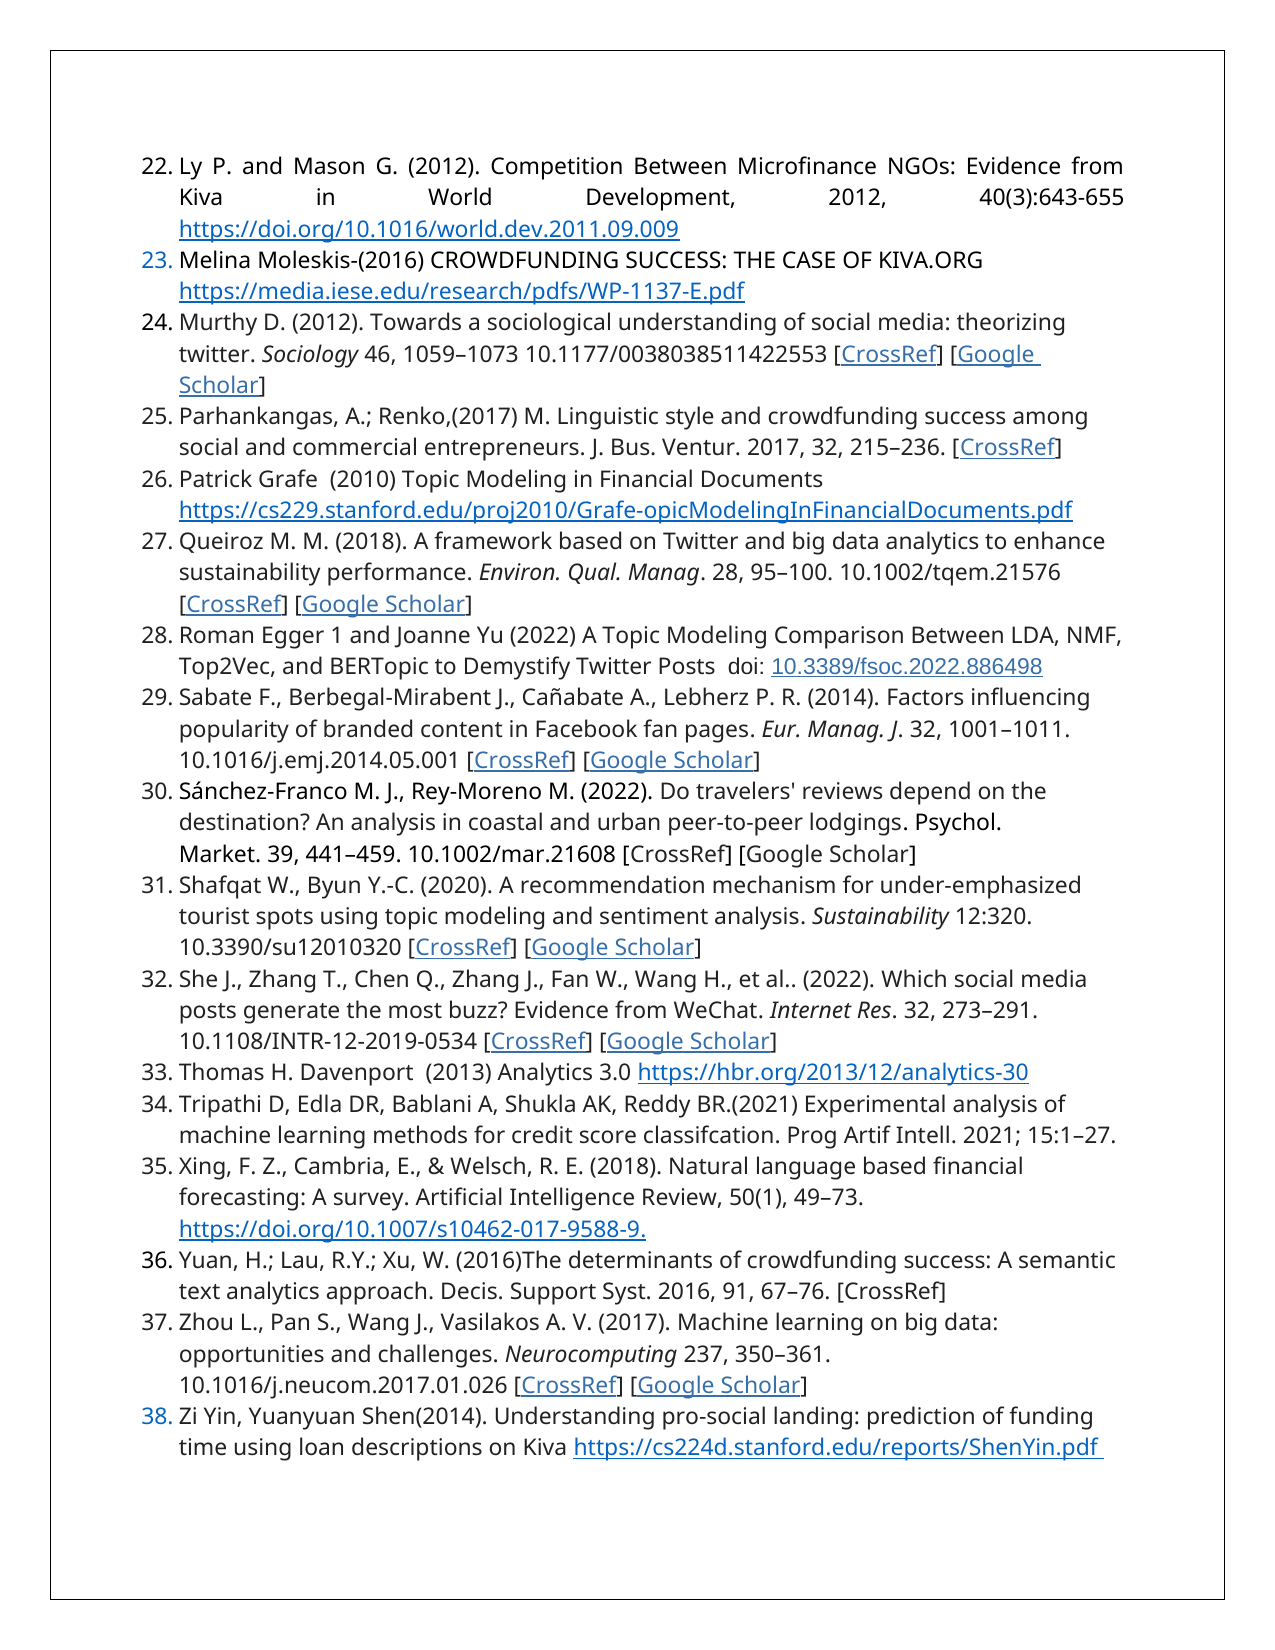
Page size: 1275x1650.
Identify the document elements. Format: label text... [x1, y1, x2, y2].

list Xing, F. Z., Cambria, E., & Welsch, R. E. (2018). Natural language based financial forecasting: A survey. Artificial Intelligence Review, 50(1), 49–73. https://doi.org/10.1007/s10462-017-9588-9. [141, 1150, 1125, 1244]
list Roman Egger 1 and Joanne Yu (2022) A Topic Modeling Comparison Between LDA, NMF, Top2Vec, and BERTopic to Demystify Twitter Posts doi: 10.3389/fsoc.2022.886498 [141, 619, 1125, 681]
list Melina Moleskis-(2016) CROWDFUNDING SUCCESS: THE CASE OF KIVA.ORG https://media.iese.edu/research/pdfs/WP-1137-E.pdf [141, 244, 1125, 306]
list Thomas H. Davenport (2013) Analytics 3.0 https://hbr.org/2013/12/analytics-30 [141, 1056, 1125, 1087]
list Parhankangas, A.; Renko,(2017) M. Linguistic style and crowdfunding success among social and commercial entrepreneurs. J. Bus. Ventur. 2017, 32, 215–236. [CrossRef] [141, 400, 1125, 462]
list Yuan, H.; Lau, R.Y.; Xu, W. (2016)The determinants of crowdfunding success: A semantic text analytics approach. Decis. Support Syst. 2016, 91, 67–76. [CrossRef] [141, 1244, 1125, 1306]
list Queiroz M. M. (2018). A framework based on Twitter and big data analytics to enhance sustainability performance. Environ. Qual. Manag. 28, 95–100. 10.1002/tqem.21576 [CrossRef] [Google Scholar] [141, 525, 1125, 619]
list Zhou L., Pan S., Wang J., Vasilakos A. V. (2017). Machine learning on big data: opportunities and challenges. Neurocomputing 237, 350–361. 10.1016/j.neucom.2017.01.026 [CrossRef] [Google Scholar] [141, 1306, 1125, 1400]
list She J., Zhang T., Chen Q., Zhang J., Fan W., Wang H., et al.. (2022). Which social media posts generate the most buzz? Evidence from WeChat. Internet Res. 32, 273–291. 10.1108/INTR-12-2019-0534 [CrossRef] [Google Scholar] [141, 962, 1125, 1056]
list Murthy D. (2012). Towards a sociological understanding of social media: theorizing twitter. Sociology 46, 1059–1073 10.1177/0038038511422553 [CrossRef] [Google Scholar] [141, 306, 1125, 400]
list Zi Yin, Yuanyuan Shen(2014). Understanding pro-social landing: prediction of funding time using loan descriptions on Kiva https://cs224d.stanford.edu/reports/ShenYin.pdf [141, 1400, 1125, 1462]
list Shafqat W., Byun Y.-C. (2020). A recommendation mechanism for under-emphasized tourist spots using topic modeling and sentiment analysis. Sustainability 12:320. 10.3390/su12010320 [CrossRef] [Google Scholar] [141, 869, 1125, 962]
list Tripathi D, Edla DR, Bablani A, Shukla AK, Reddy BR.(2021) Experimental analysis of machine learning methods for credit score classifcation. Prog Artif Intell. 2021; 15:1–27. [141, 1087, 1125, 1150]
list Sabate F., Berbegal-Mirabent J., Cañabate A., Lebherz P. R. (2014). Factors influencing popularity of branded content in Facebook fan pages. Eur. Manag. J. 32, 1001–1011. 10.1016/j.emj.2014.05.001 [CrossRef] [Google Scholar] [141, 681, 1125, 775]
list Ly P. and Mason G. (2012). Competition Between Microfinance NGOs: Evidence from Kiva in World Development, 2012, 40(3):643-655 https://doi.org/10.1016/world.dev.2011.09.009 [141, 150, 1125, 244]
list Sánchez-Franco M. J., Rey-Moreno M. (2022). Do travelers' reviews depend on the destination? An analysis in coastal and urban peer-to-peer lodgings. Psychol. Market. 39, 441–459. 10.1002/mar.21608 [CrossRef] [Google Scholar] [141, 775, 1125, 869]
list Patrick Grafe (2010) Topic Modeling in Financial Documents https://cs229.stanford.edu/proj2010/Grafe-opicModelingInFinancialDocuments.pdf [141, 462, 1125, 525]
